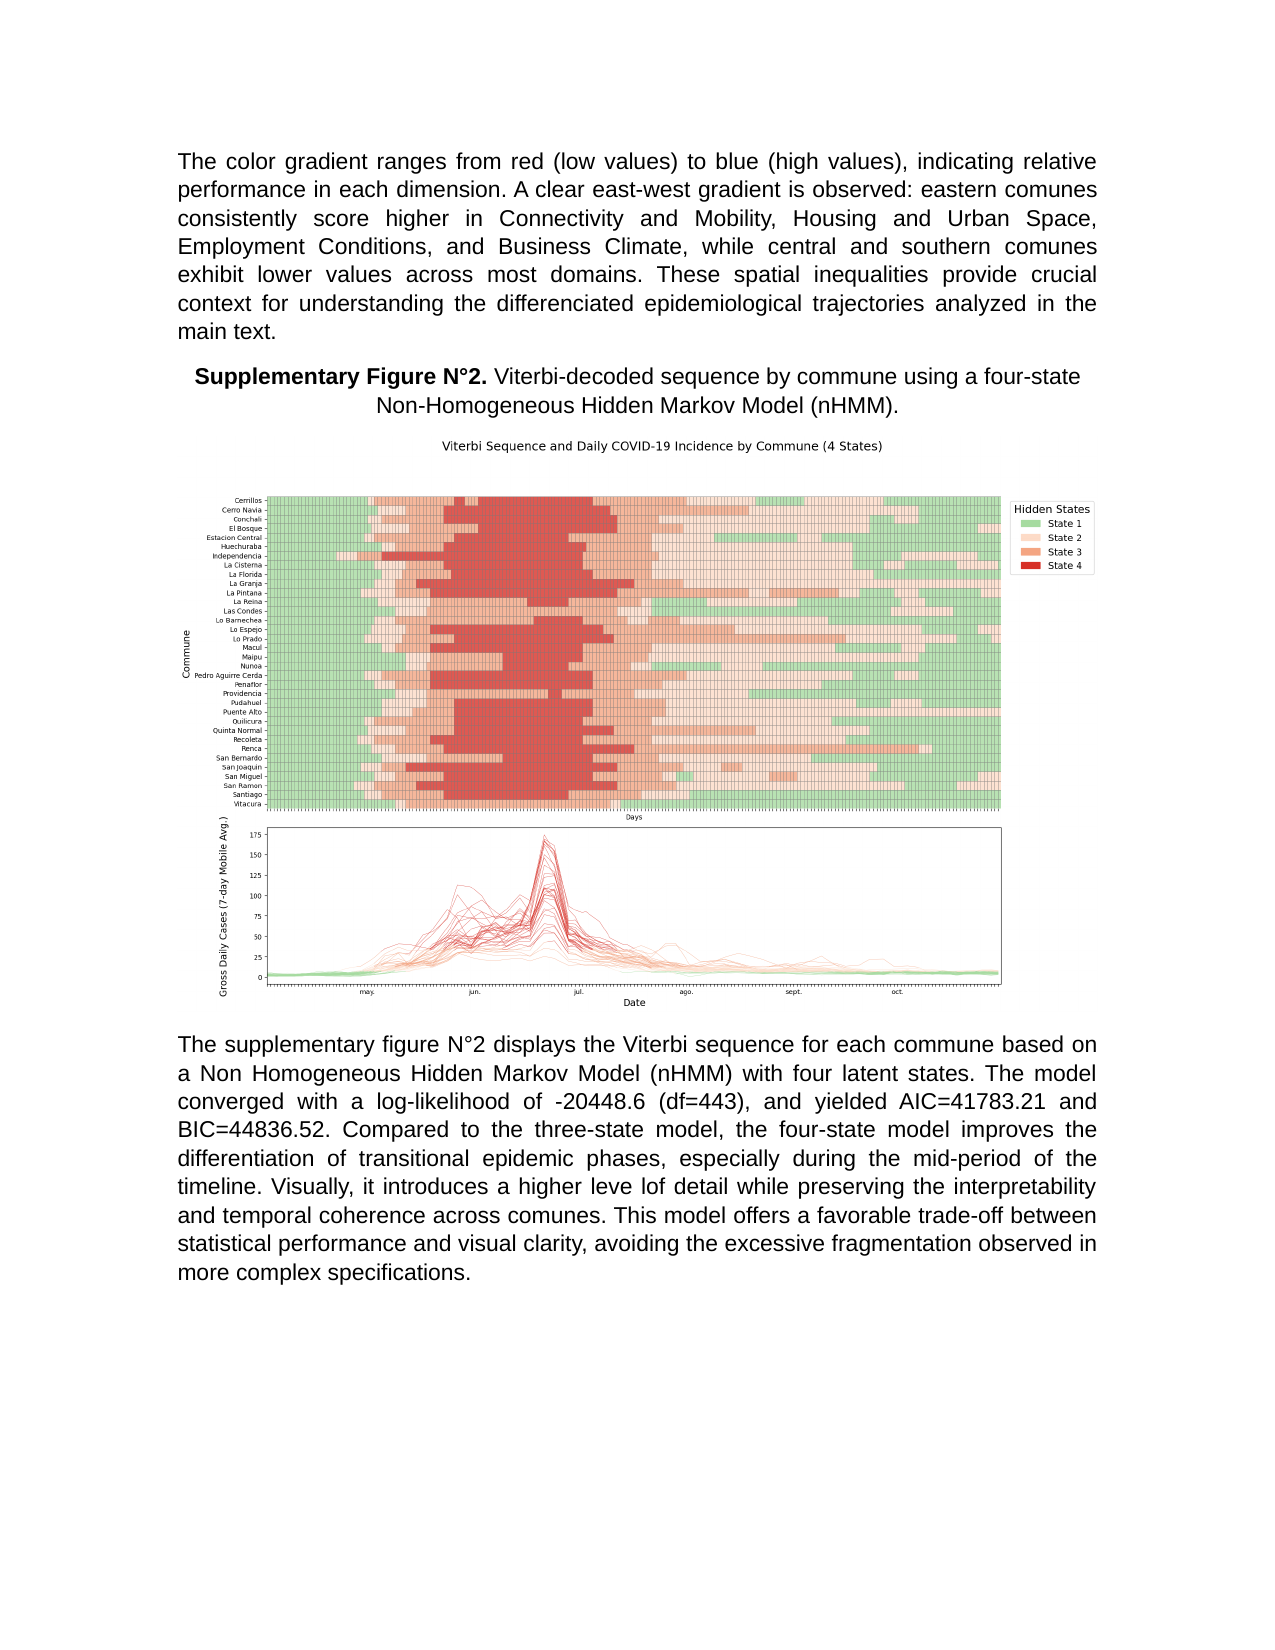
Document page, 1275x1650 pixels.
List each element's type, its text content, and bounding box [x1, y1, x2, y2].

text The color gradient ranges from red (low values) to blue (high values), indicating relative performance in each dimension. A clear east-west gradient is observed: eastern comunes consistently score higher in Connectivity and Mobility, Housing and Urban Space, Employment Conditions, and Business Climate, while central and southern comunes exhibit lower values across most domains. These spatial inequalities provide crucial context for understanding the differenciated epidemiological trajectories analyzed in the main text. [177, 148, 1098, 344]
text Supplementary Figure N°2. Viterbi-decoded sequence by commune using a four-state Non-Homogeneous Hidden Markov Model (nHMM). [177, 363, 1098, 418]
picture [177, 436, 1098, 1012]
text The supplementary figure N°2 displays the Viterbi sequence for each commune based on a Non Homogeneous Hidden Markov Model (nHMM) with four latent states. The model converged with a log-likelihood of -20448.6 (df=443), and yielded AIC=41783.21 and BIC=44836.52. Compared to the three-state model, the four-state model improves the differentiation of transitional epidemic phases, especially during the mid-period of the timeline. Visually, it introduces a higher leve lof detail while preserving the interpretability and temporal coherence across comunes. This model offers a favorable trade-off between statistical performance and visual clarity, avoiding the excessive fragmentation observed in more complex specifications. [177, 1031, 1098, 1285]
